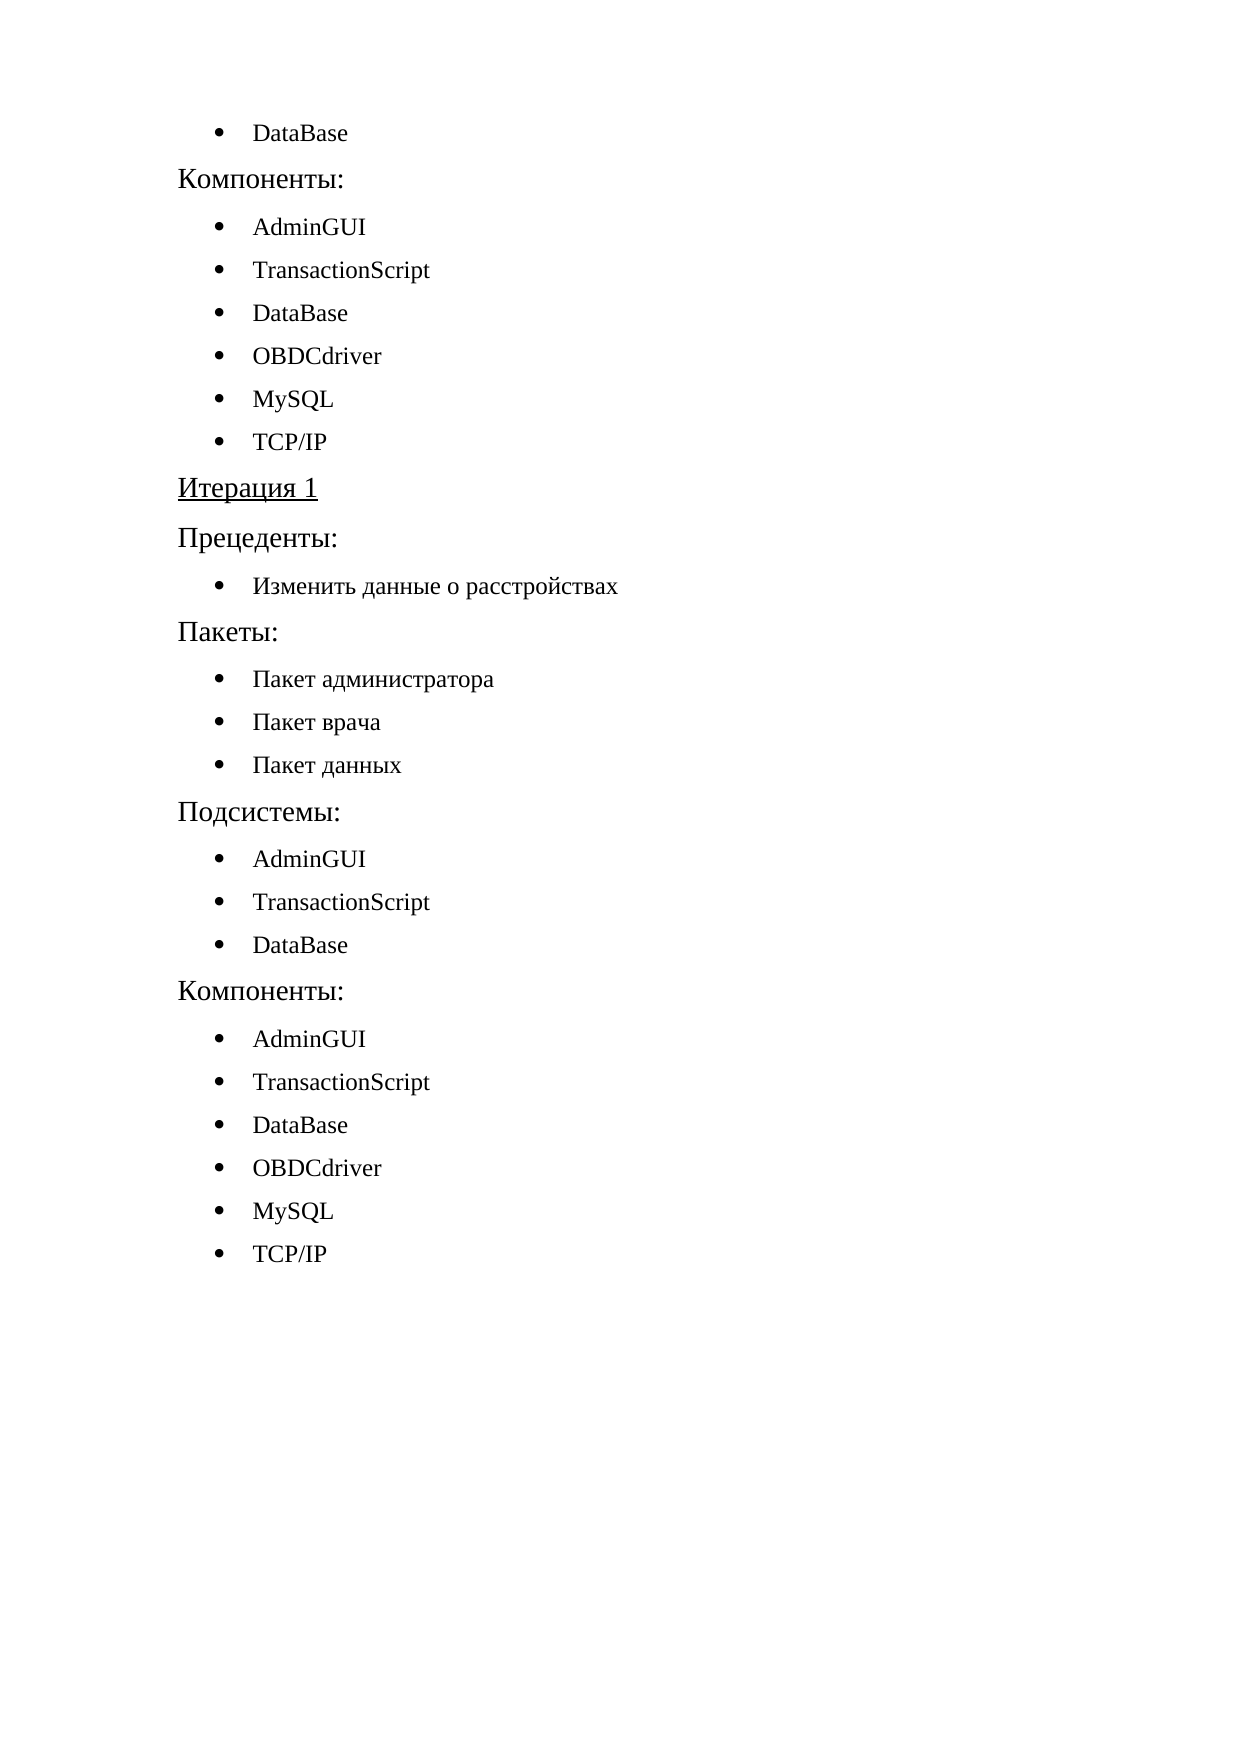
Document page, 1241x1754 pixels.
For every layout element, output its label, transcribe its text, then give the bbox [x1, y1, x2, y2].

list TransactionScript [215, 255, 1152, 283]
list TransactionScript [215, 1067, 1152, 1096]
text Пакеты: [177, 614, 1152, 648]
list OBDCdriver [215, 1153, 1152, 1182]
list DataBase [215, 298, 1152, 327]
text Компоненты: [177, 973, 1152, 1007]
list TransactionScript [215, 887, 1152, 916]
list OBDCdriver [215, 341, 1152, 370]
list Пакет данных [215, 751, 1152, 779]
list DataBase [215, 118, 1152, 147]
text Компоненты: [177, 161, 1152, 195]
list DataBase [215, 930, 1152, 959]
list MySQL [215, 384, 1152, 413]
list TCP/IP [215, 427, 1152, 456]
list TCP/IP [215, 1239, 1152, 1268]
list AdminGUI [215, 844, 1152, 873]
list Пакет администратора [215, 664, 1152, 693]
list AdminGUI [215, 212, 1152, 240]
list Пакет врача [215, 707, 1152, 736]
text Прецеденты: [177, 521, 1152, 554]
list DataBase [215, 1110, 1152, 1139]
list MySQL [215, 1196, 1152, 1225]
list Изменить данные о расстройствах [215, 571, 1152, 600]
text Итерация 1 [177, 470, 1152, 504]
text Подсистемы: [177, 794, 1152, 827]
list AdminGUI [215, 1024, 1152, 1052]
